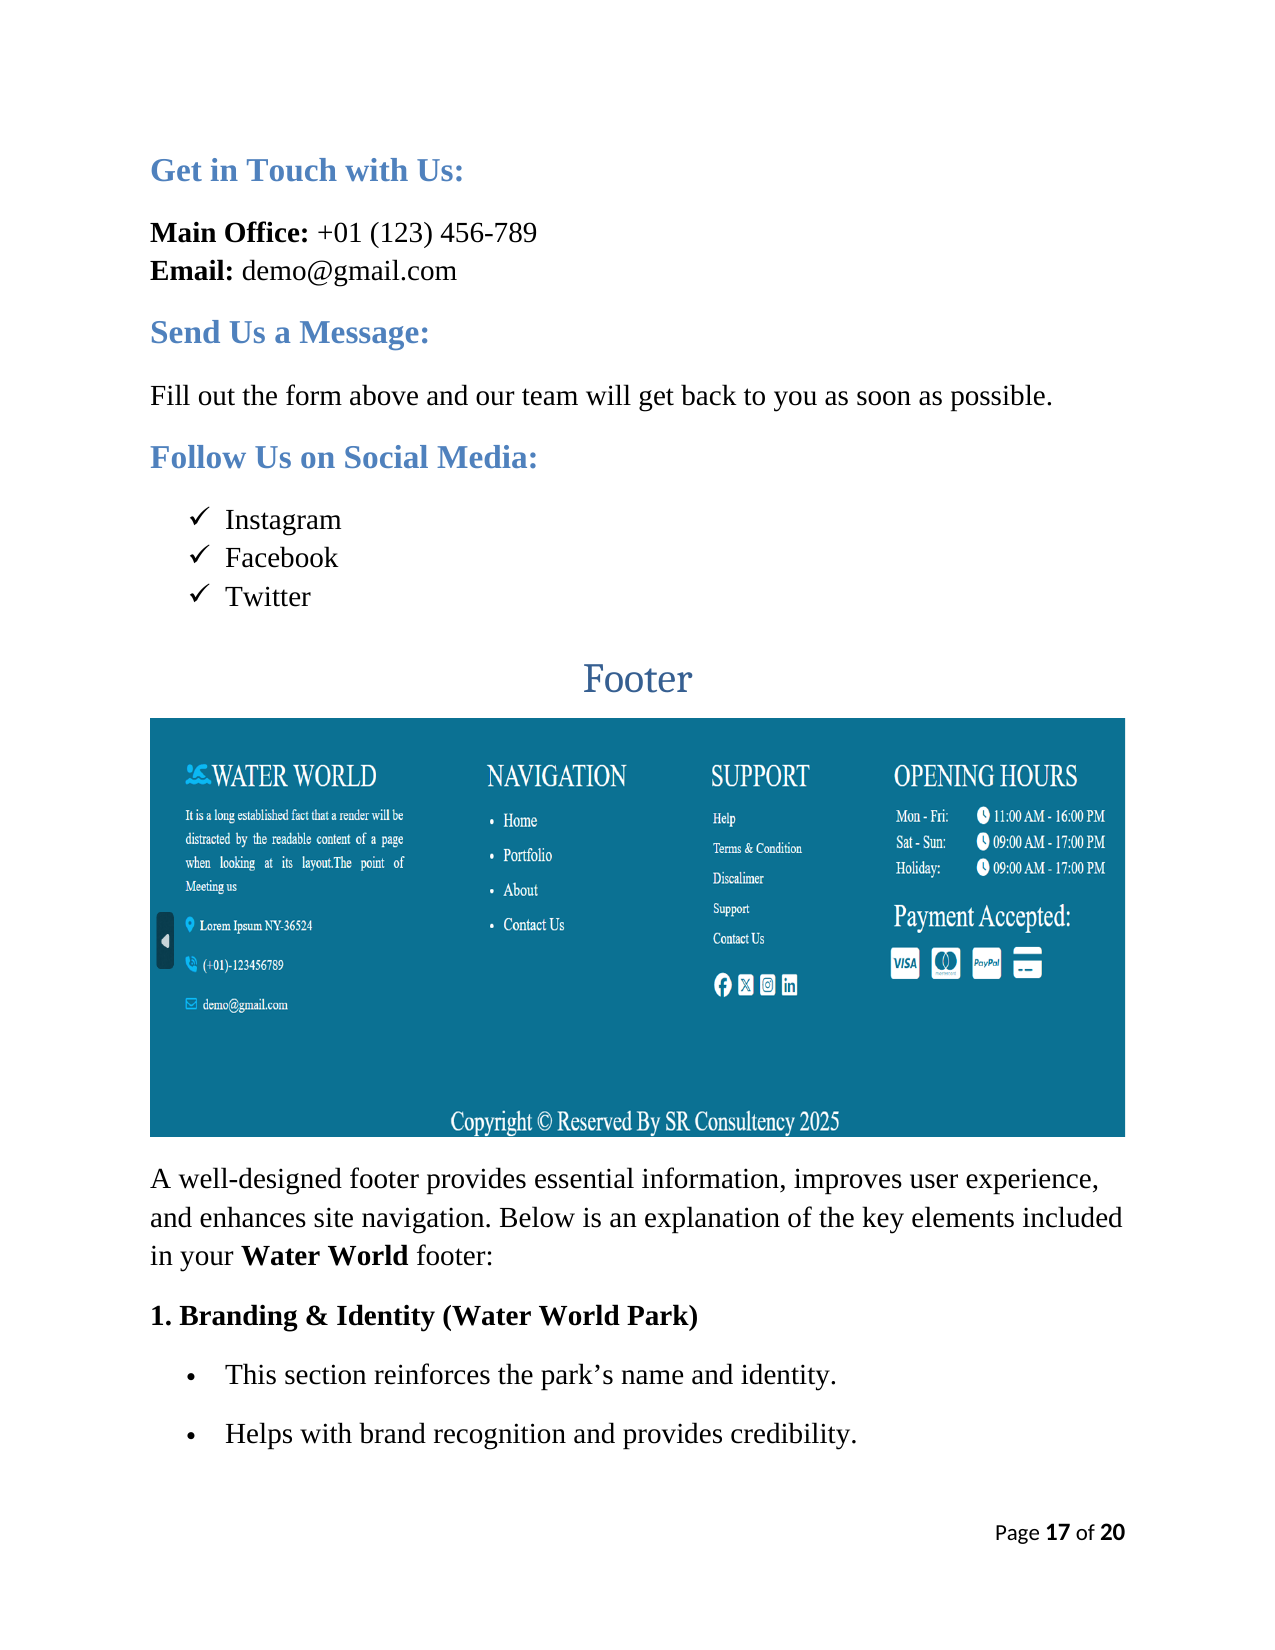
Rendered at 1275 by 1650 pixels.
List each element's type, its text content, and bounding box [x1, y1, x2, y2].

picture [963, 765, 975, 784]
picture [197, 885, 207, 889]
picture [1067, 781, 1075, 786]
picture [797, 765, 809, 786]
picture [295, 765, 302, 785]
picture [896, 905, 906, 926]
picture [1017, 916, 1023, 926]
picture [614, 1121, 620, 1130]
picture [220, 765, 228, 786]
picture [221, 857, 225, 867]
picture [516, 853, 524, 861]
picture [777, 1120, 783, 1130]
picture [316, 814, 324, 820]
picture [235, 767, 246, 786]
picture [979, 768, 984, 785]
picture [695, 1114, 704, 1130]
picture [978, 833, 989, 850]
text Follow Us on Social Media: [150, 437, 1125, 475]
picture [334, 765, 340, 786]
picture [941, 912, 945, 926]
picture [302, 765, 309, 783]
text A well-designed footer provides essential information, improves user experience, and enhances site navigation. Below is an explanation of the key elements included in your Water World footer: [150, 1161, 1125, 1272]
picture [713, 768, 723, 784]
picture [932, 948, 960, 979]
picture [531, 923, 538, 929]
picture [752, 876, 763, 883]
picture [790, 775, 796, 786]
picture [560, 1112, 570, 1130]
picture [213, 765, 220, 784]
picture [246, 765, 258, 786]
picture [719, 814, 728, 823]
picture [927, 912, 933, 926]
picture [947, 916, 955, 926]
picture [492, 1118, 504, 1130]
picture [667, 1114, 675, 1127]
picture [1011, 765, 1015, 786]
picture [739, 974, 754, 995]
picture [382, 810, 389, 820]
picture [908, 912, 916, 926]
list Instagram [187, 502, 1125, 536]
picture [612, 765, 619, 786]
picture [729, 1120, 735, 1128]
picture [521, 818, 535, 826]
picture [902, 839, 911, 848]
picture [978, 859, 990, 876]
picture [335, 857, 342, 867]
picture [1014, 947, 1041, 954]
picture [784, 765, 794, 786]
picture [935, 912, 939, 926]
picture [283, 861, 291, 867]
picture [743, 765, 752, 786]
picture [204, 837, 218, 843]
picture [918, 912, 924, 925]
picture [577, 1119, 586, 1126]
text Fill out the form above and our team will get back to you as soon as possible. [150, 378, 1125, 411]
text Main Office: +01 (123) 456-789 Email: demo@gmail.com [150, 215, 1125, 287]
picture [218, 924, 230, 930]
picture [1014, 961, 1041, 978]
picture [1029, 768, 1033, 783]
picture [562, 766, 573, 786]
picture [731, 876, 738, 883]
picture [1045, 915, 1052, 926]
picture [973, 948, 1001, 979]
picture [513, 1111, 524, 1130]
picture [242, 924, 255, 930]
text 1. Branding & Identity (Water World Park) [150, 1298, 1125, 1331]
picture [938, 765, 946, 786]
picture [760, 974, 775, 995]
picture [263, 999, 267, 1009]
picture [1098, 837, 1103, 847]
picture [731, 937, 747, 943]
picture [1039, 911, 1043, 926]
picture [332, 836, 346, 843]
picture [996, 917, 1003, 926]
picture [1089, 862, 1093, 873]
picture [1038, 836, 1043, 848]
picture [895, 768, 900, 785]
picture [489, 765, 501, 784]
picture [1027, 912, 1036, 932]
picture [715, 973, 731, 996]
picture [193, 837, 200, 843]
picture [927, 839, 938, 848]
text Send Us a Message: [150, 313, 1125, 351]
picture [926, 765, 936, 786]
picture [652, 1118, 659, 1131]
picture [912, 814, 919, 821]
picture [774, 847, 783, 852]
picture [1054, 905, 1064, 926]
picture [589, 1119, 594, 1130]
list Twitter [187, 579, 1125, 613]
picture [782, 974, 797, 995]
picture [619, 1112, 630, 1130]
picture [786, 1118, 791, 1130]
picture [235, 921, 241, 930]
picture [969, 910, 973, 926]
picture [276, 814, 284, 820]
picture [519, 765, 528, 784]
picture [207, 924, 216, 930]
picture [275, 765, 287, 786]
picture [597, 1118, 610, 1130]
picture [901, 811, 909, 821]
picture [1067, 768, 1077, 783]
picture [891, 948, 920, 979]
picture [210, 1003, 218, 1009]
picture [273, 837, 282, 843]
picture [543, 769, 548, 785]
picture [353, 814, 367, 820]
picture [983, 908, 994, 926]
picture [511, 814, 515, 826]
picture [803, 1112, 808, 1121]
list This section reinforces the park’s name and identity. [187, 1357, 1125, 1391]
subtitle Footer [150, 655, 1125, 703]
picture [639, 1112, 649, 1130]
picture [239, 814, 251, 819]
picture [913, 765, 922, 786]
list Helps with brand recognition and provides credibility. [187, 1417, 1125, 1450]
picture [157, 913, 173, 968]
picture [730, 907, 738, 916]
picture [261, 765, 271, 786]
picture [946, 776, 951, 784]
picture [316, 770, 320, 784]
picture [709, 1121, 714, 1130]
picture [349, 765, 358, 786]
picture [678, 1112, 689, 1130]
picture [755, 765, 765, 786]
picture [451, 1114, 460, 1130]
picture [252, 1003, 260, 1009]
picture [572, 1121, 578, 1130]
picture [573, 765, 585, 786]
picture [956, 765, 960, 786]
picture [767, 1118, 774, 1130]
picture [758, 1121, 765, 1130]
picture [1038, 862, 1044, 873]
picture [721, 907, 729, 916]
picture [921, 866, 930, 873]
picture [719, 1118, 731, 1130]
picture [1052, 765, 1064, 786]
picture [303, 857, 309, 867]
picture [339, 775, 346, 786]
picture [475, 1118, 484, 1137]
picture [1096, 863, 1103, 871]
picture [738, 1111, 750, 1130]
picture [595, 767, 599, 784]
picture [248, 961, 254, 969]
picture [978, 807, 990, 824]
picture [387, 837, 396, 843]
picture [321, 837, 329, 843]
picture [465, 1119, 473, 1130]
picture [363, 765, 375, 786]
picture [823, 1112, 828, 1121]
text Get in Touch with Us: [150, 150, 1125, 188]
picture [193, 857, 210, 867]
picture [549, 775, 556, 786]
picture [508, 768, 519, 786]
list Facebook [187, 541, 1125, 574]
picture [1007, 914, 1013, 926]
picture [321, 861, 329, 867]
